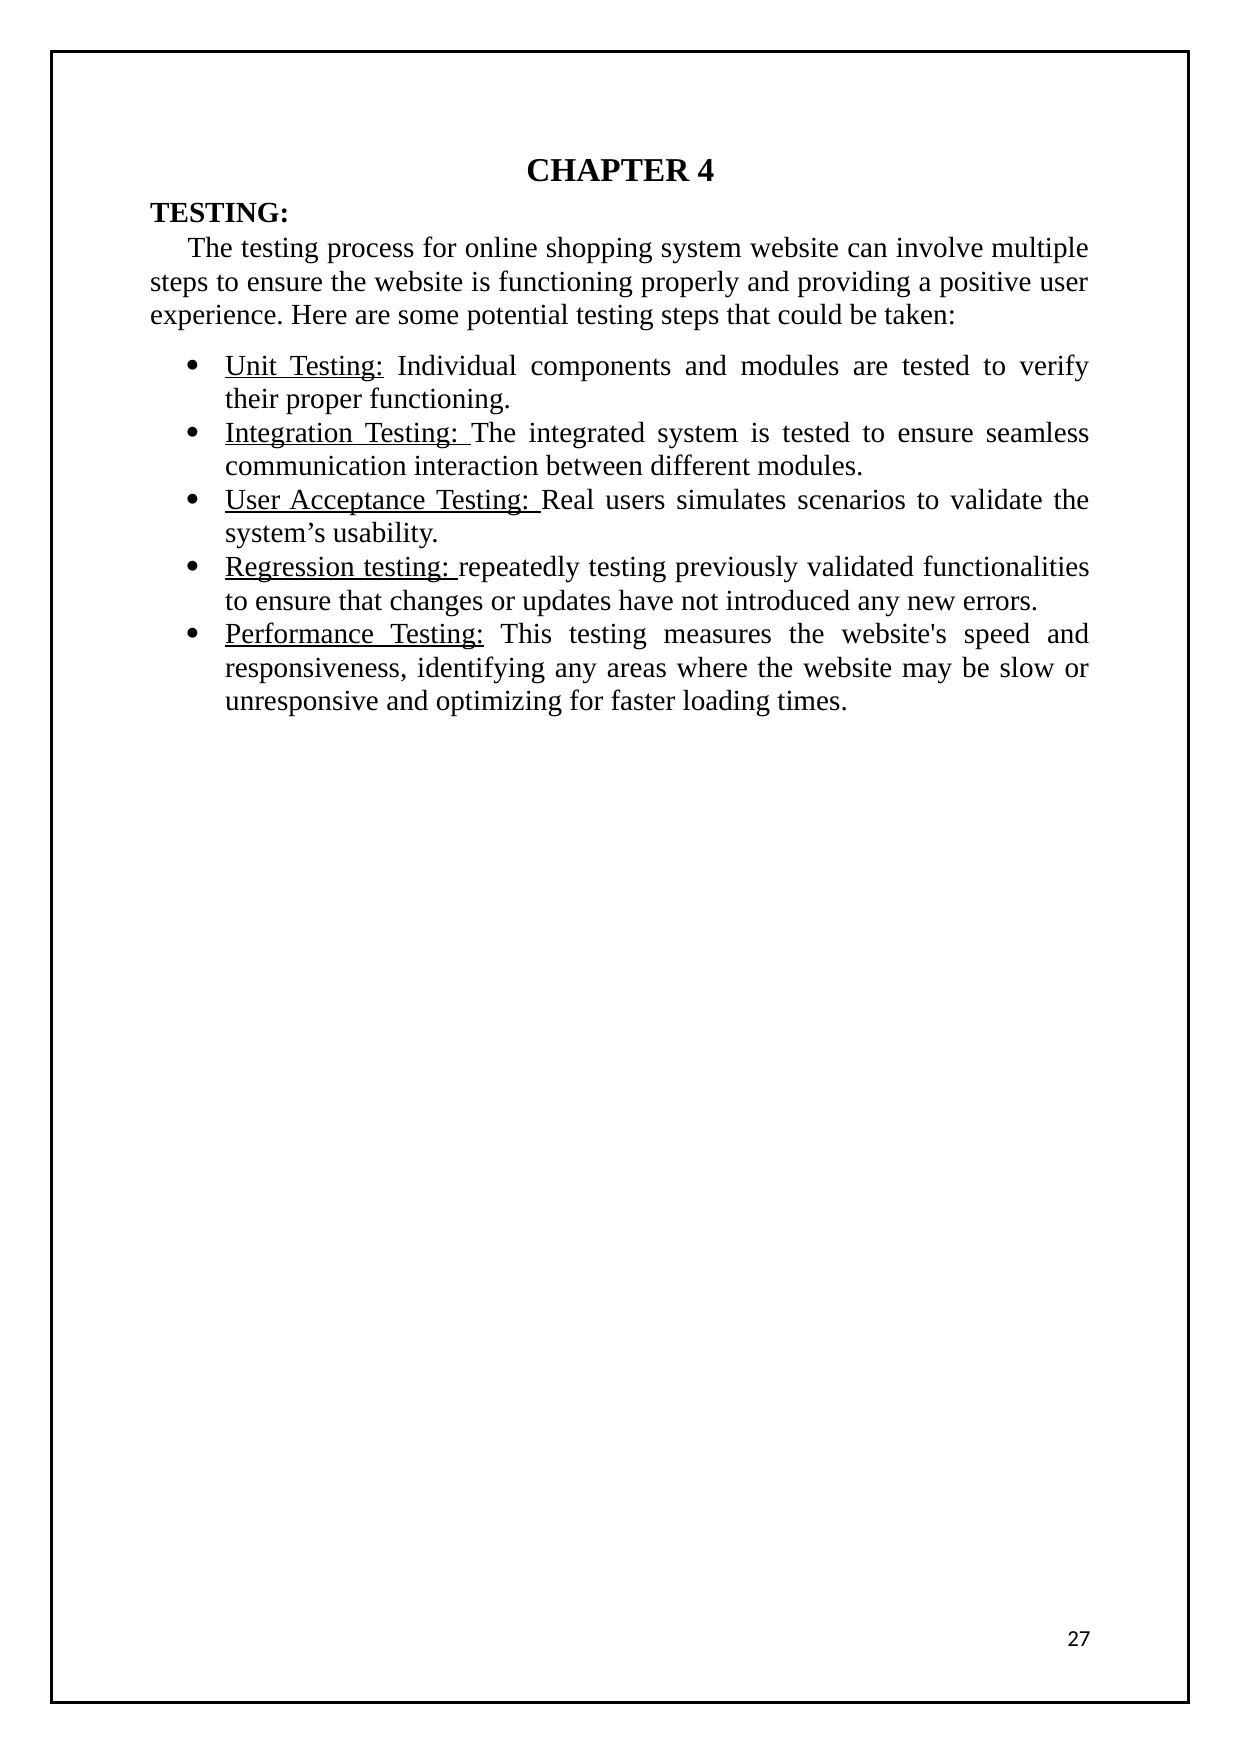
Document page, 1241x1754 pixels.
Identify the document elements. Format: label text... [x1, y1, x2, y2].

subtitle TESTING: [150, 195, 1090, 228]
list Performance Testing: This testing measures the website's speed and responsiveness, identifying any areas where the website may be slow or unresponsive and optimizing for faster loading times. [187, 616, 1090, 717]
list Integration Testing: The integrated system is tested to ensure seamless communication interaction between different modules. [187, 415, 1090, 482]
list Regression testing: repeatedly testing previously validated functionalities to ensure that changes or updates have not introduced any new errors. [187, 549, 1090, 616]
subtitle CHAPTER 4 [150, 150, 1090, 188]
list Unit Testing: Individual components and modules are tested to verify their proper functioning. [187, 348, 1090, 415]
list User Acceptance Testing: Real users simulates scenarios to validate the system’s usability. [187, 482, 1090, 549]
text The testing process for online shopping system website can involve multiple steps to ensure the website is functioning properly and providing a positive user experience. Here are some potential testing steps that could be taken: [150, 230, 1090, 331]
